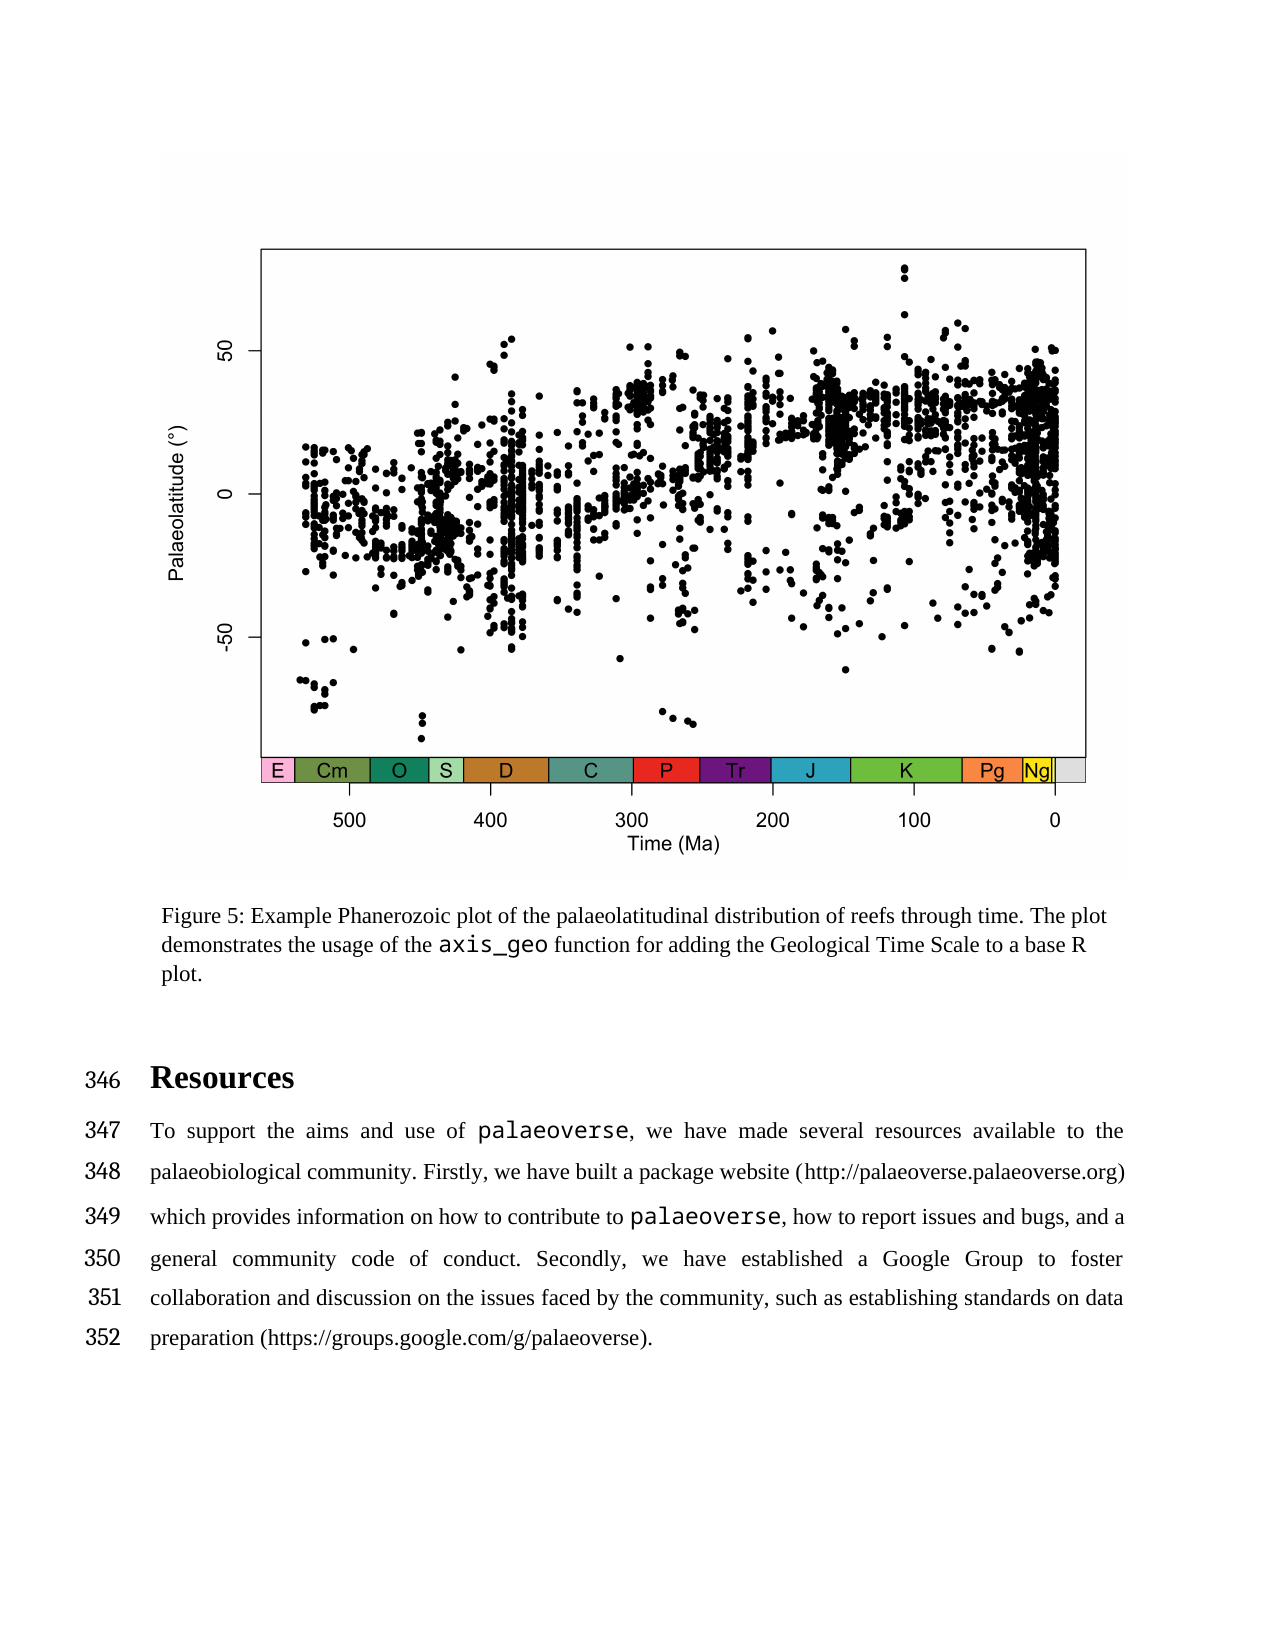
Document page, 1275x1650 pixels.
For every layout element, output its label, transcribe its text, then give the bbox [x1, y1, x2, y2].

subtitle Resources [150, 1057, 1125, 1095]
picture [161, 150, 1125, 882]
table_header Figure 5: Example Phanerozoic plot of the palaeolatitudinal distribution of reefs through time. The plot demonstrates the usage of the axis_geo function for adding the Geological Time Scale to a base R plot. [150, 150, 1125, 1007]
text To support the aims and use of palaeoverse, we have made several resources available to the palaeobiological community. Firstly, we have built a package website (http://palaeoverse.palaeoverse.org) which provides information on how to contribute to palaeoverse, how to report issues and bugs, and a general community code of conduct. Secondly, we have established a Google Group to foster collaboration and discussion on the issues faced by the community, such as establishing standards on data preparation (https://groups.google.com/g/palaeoverse). [150, 1114, 1125, 1350]
